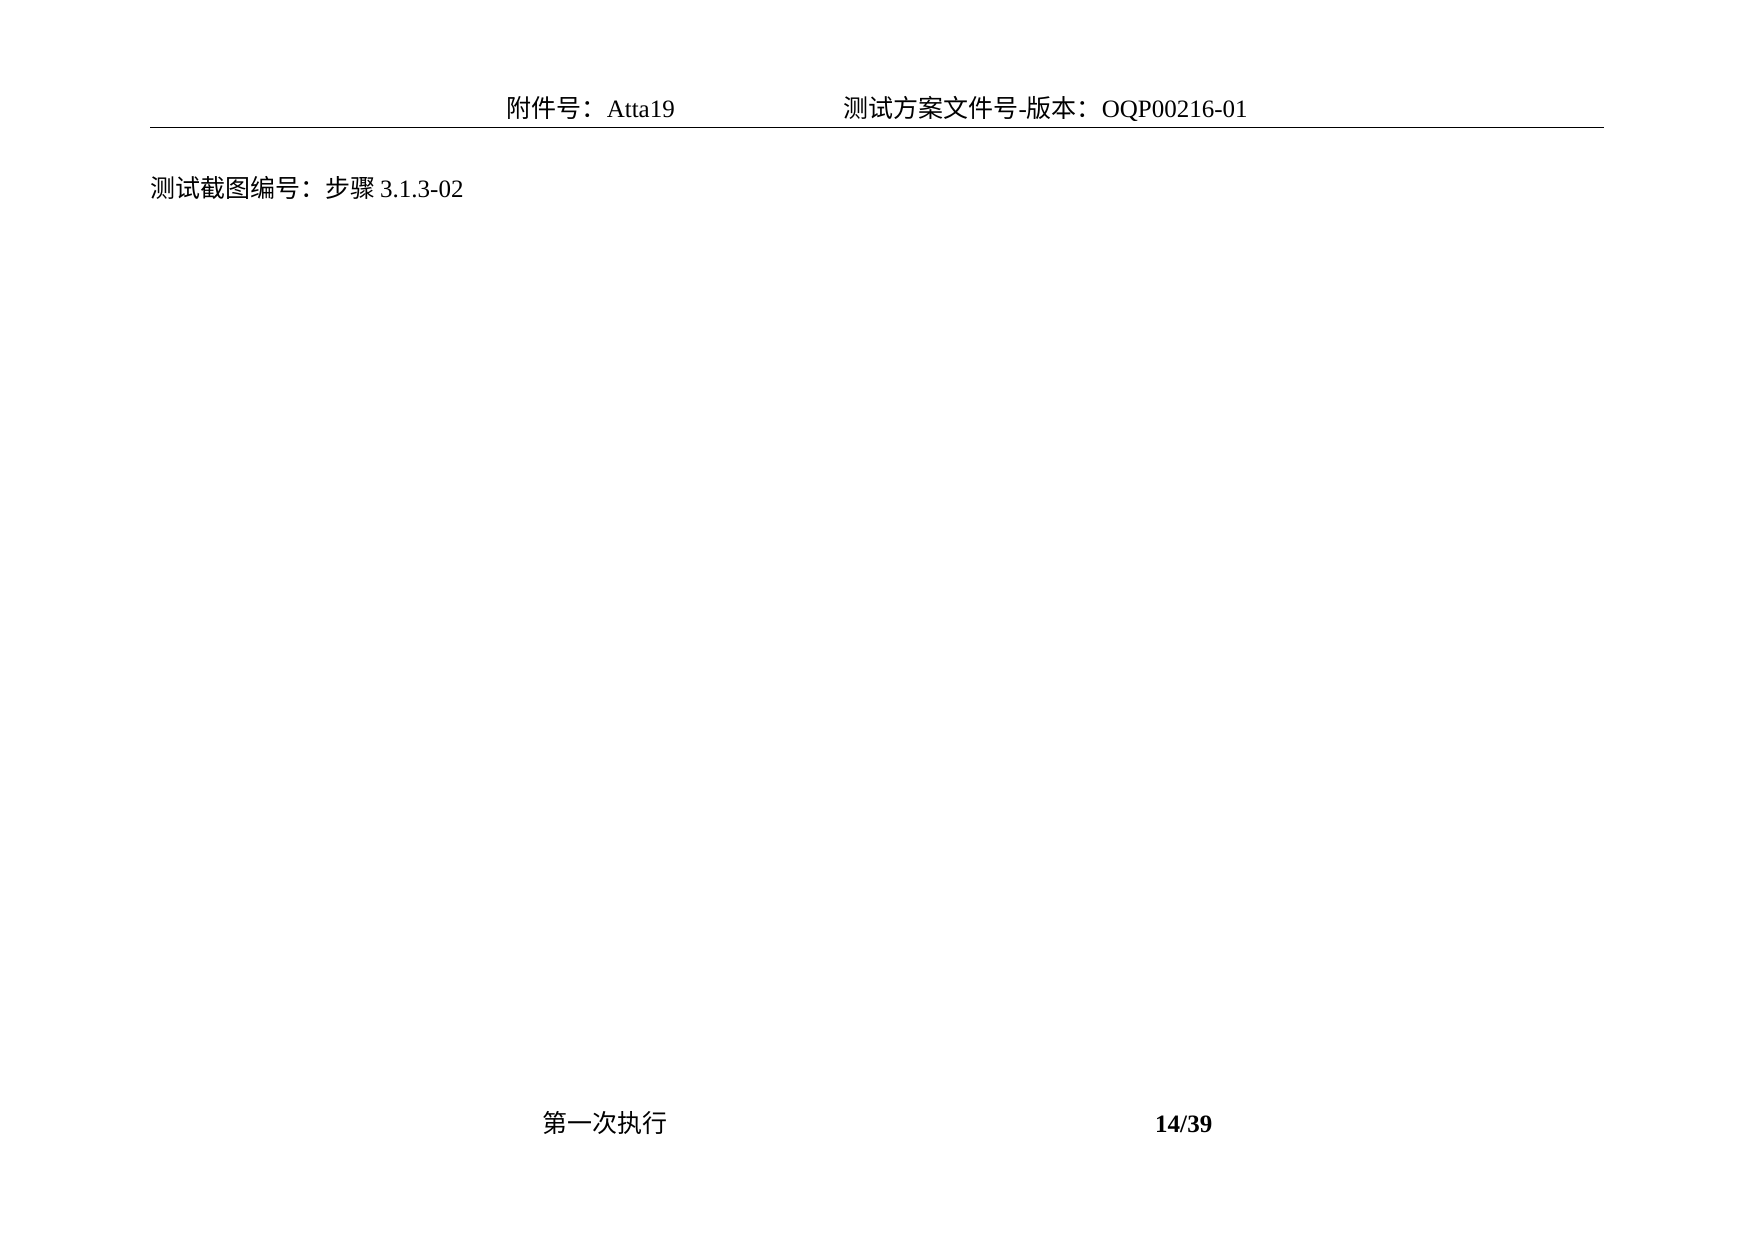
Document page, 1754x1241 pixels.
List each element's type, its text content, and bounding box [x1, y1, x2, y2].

text 测试截图编号：步骤3.1.3-02 [150, 154, 1604, 219]
